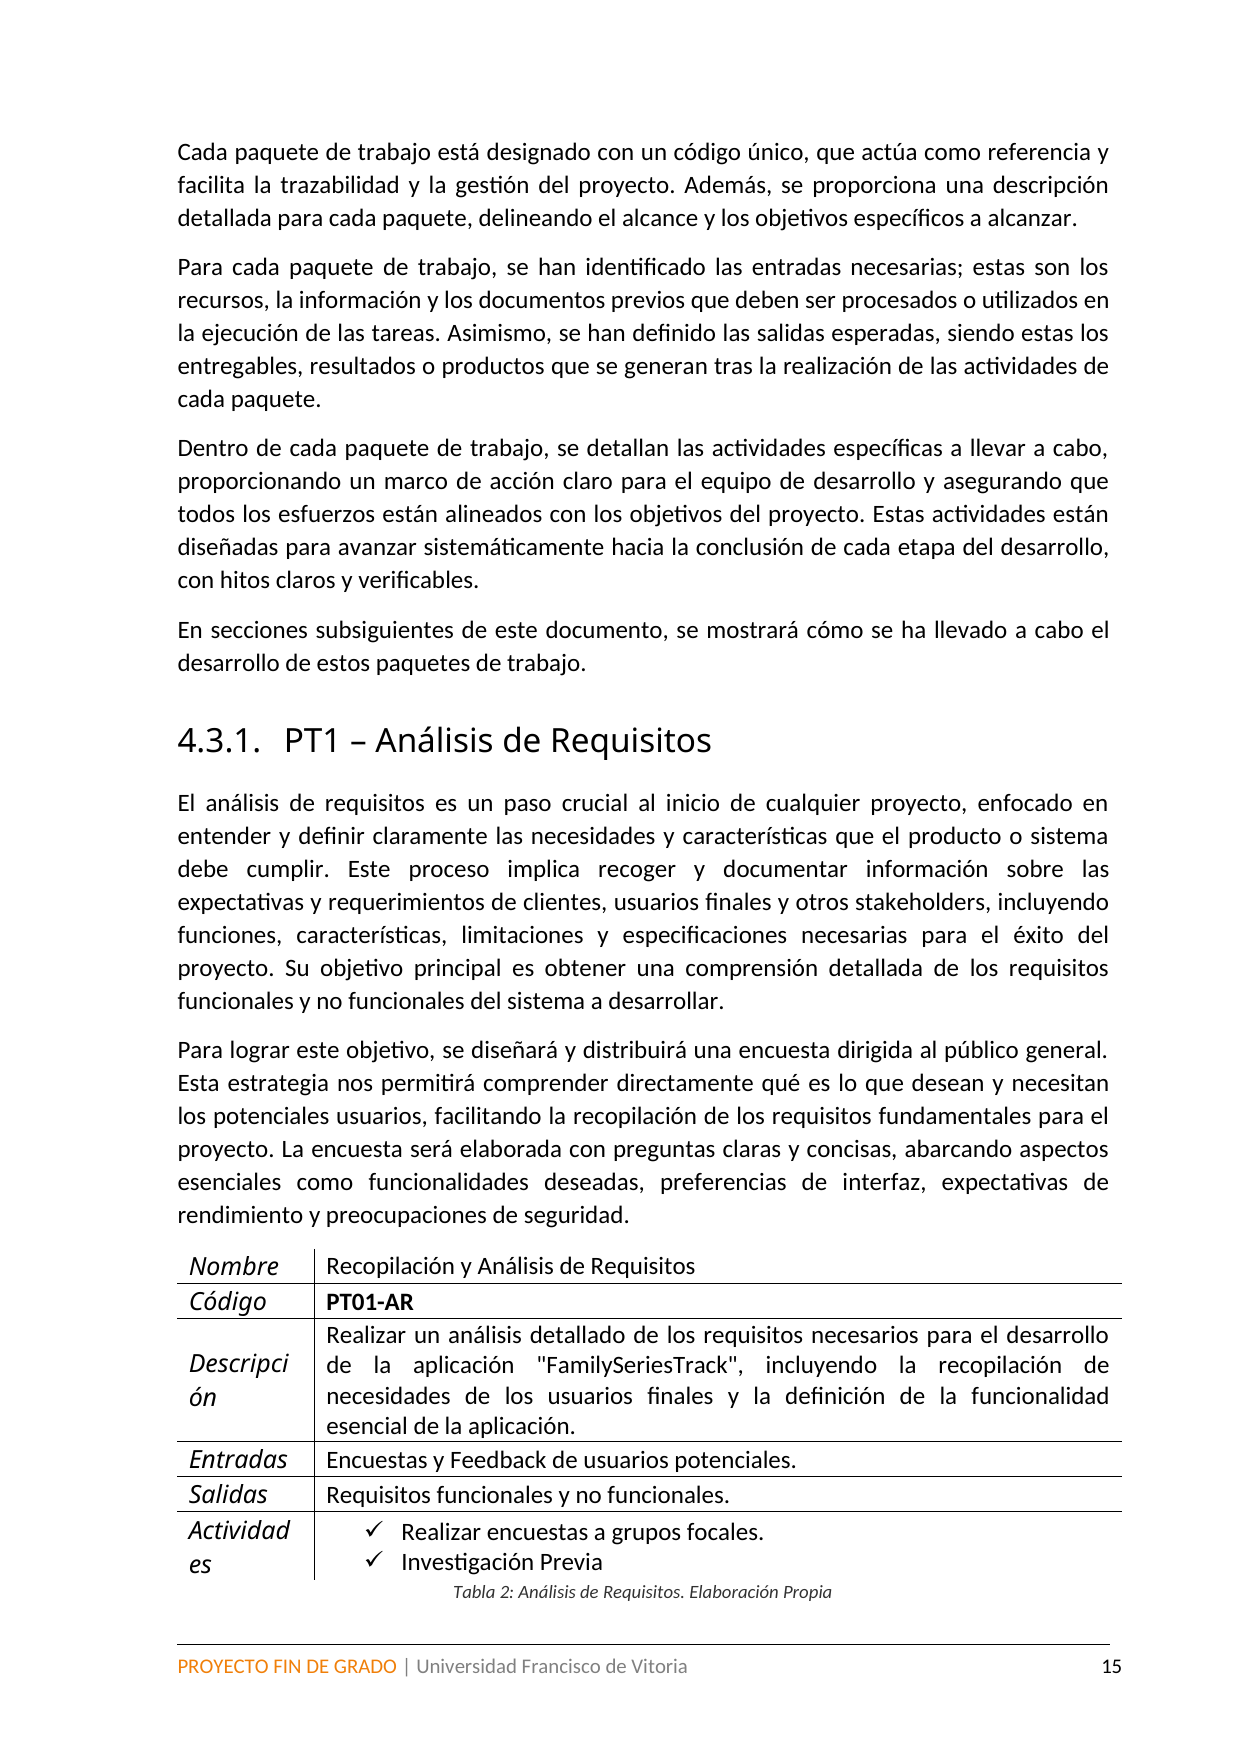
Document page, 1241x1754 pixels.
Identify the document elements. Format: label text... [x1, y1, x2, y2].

table_cell PT01-AR [315, 1284, 1122, 1318]
table_cell Actividades [177, 1512, 314, 1580]
table_cell Salidas [177, 1477, 314, 1511]
table_cell Realizar encuestas a grupos focales. Investigación Previa [315, 1512, 1122, 1580]
text Para cada paquete de trabajo, se han identificado las entradas necesarias; estas son los recursos, la información y los documentos previos que deben ser procesados o utilizados en la ejecución de las tareas. Asimismo, se han definido las salidas esperadas, siendo estas los entregables, resultados o productos que se generan tras la realización de las actividades de cada paquete. [177, 251, 1110, 413]
table_cell Descripción [177, 1319, 314, 1441]
text Tabla 2: Análisis de Requisitos. Elaboración Propia [177, 1580, 1110, 1603]
text En secciones subsiguientes de este documento, se mostrará cómo se ha llevado a cabo el desarrollo de estos paquetes de trabajo. [177, 614, 1110, 677]
text Para lograr este objetivo, se diseñará y distribuirá una encuesta dirigida al público general. Esta estrategia nos permitirá comprender directamente qué es lo que desean y necesitan los potenciales usuarios, facilitando la recopilación de los requisitos fundamentales para el proyecto. La encuesta será elaborada con preguntas claras y concisas, abarcando aspectos esenciales como funcionalidades deseadas, preferencias de interfaz, expectativas de rendimiento y preocupaciones de seguridad. [177, 1034, 1110, 1230]
table_cell Encuestas y Feedback de usuarios potenciales. [315, 1442, 1122, 1476]
text El análisis de requisitos es un paso crucial al inicio de cualquier proyecto, enfocado en entender y definir claramente las necesidades y características que el producto o sistema debe cumplir. Este proceso implica recoger y documentar información sobre las expectativas y requerimientos de clientes, usuarios finales y otros stakeholders, incluyendo funciones, características, limitaciones y especificaciones necesarias para el éxito del proyecto. Su objetivo principal es obtener una comprensión detallada de los requisitos funcionales y no funcionales del sistema a desarrollar. [177, 787, 1110, 1016]
table_header Nombre [177, 1249, 314, 1283]
table_cell Entradas [177, 1442, 314, 1476]
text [177, 136, 1110, 232]
table_cell Código [177, 1284, 314, 1318]
table_cell Requisitos funcionales y no funcionales. [315, 1477, 1122, 1511]
text Dentro de cada paquete de trabajo, se detallan las actividades específicas a llevar a cabo, proporcionando un marco de acción claro para el equipo de desarrollo y asegurando que todos los esfuerzos están alineados con los objetivos del proyecto. Estas actividades están diseñadas para avanzar sistemáticamente hacia la conclusión de cada etapa del desarrollo, con hitos claros y verificables. [177, 432, 1110, 595]
table_header Recopilación y Análisis de Requisitos [315, 1249, 1122, 1283]
table_cell Realizar un análisis detallado de los requisitos necesarios para el desarrollo de la aplicación "FamilySeriesTrack", incluyendo la recopilación de necesidades de los usuarios finales y la definición de la funcionalidad esencial de la aplicación. [315, 1319, 1122, 1441]
subtitle PT1 – Análisis de Requisitos [177, 717, 1110, 762]
